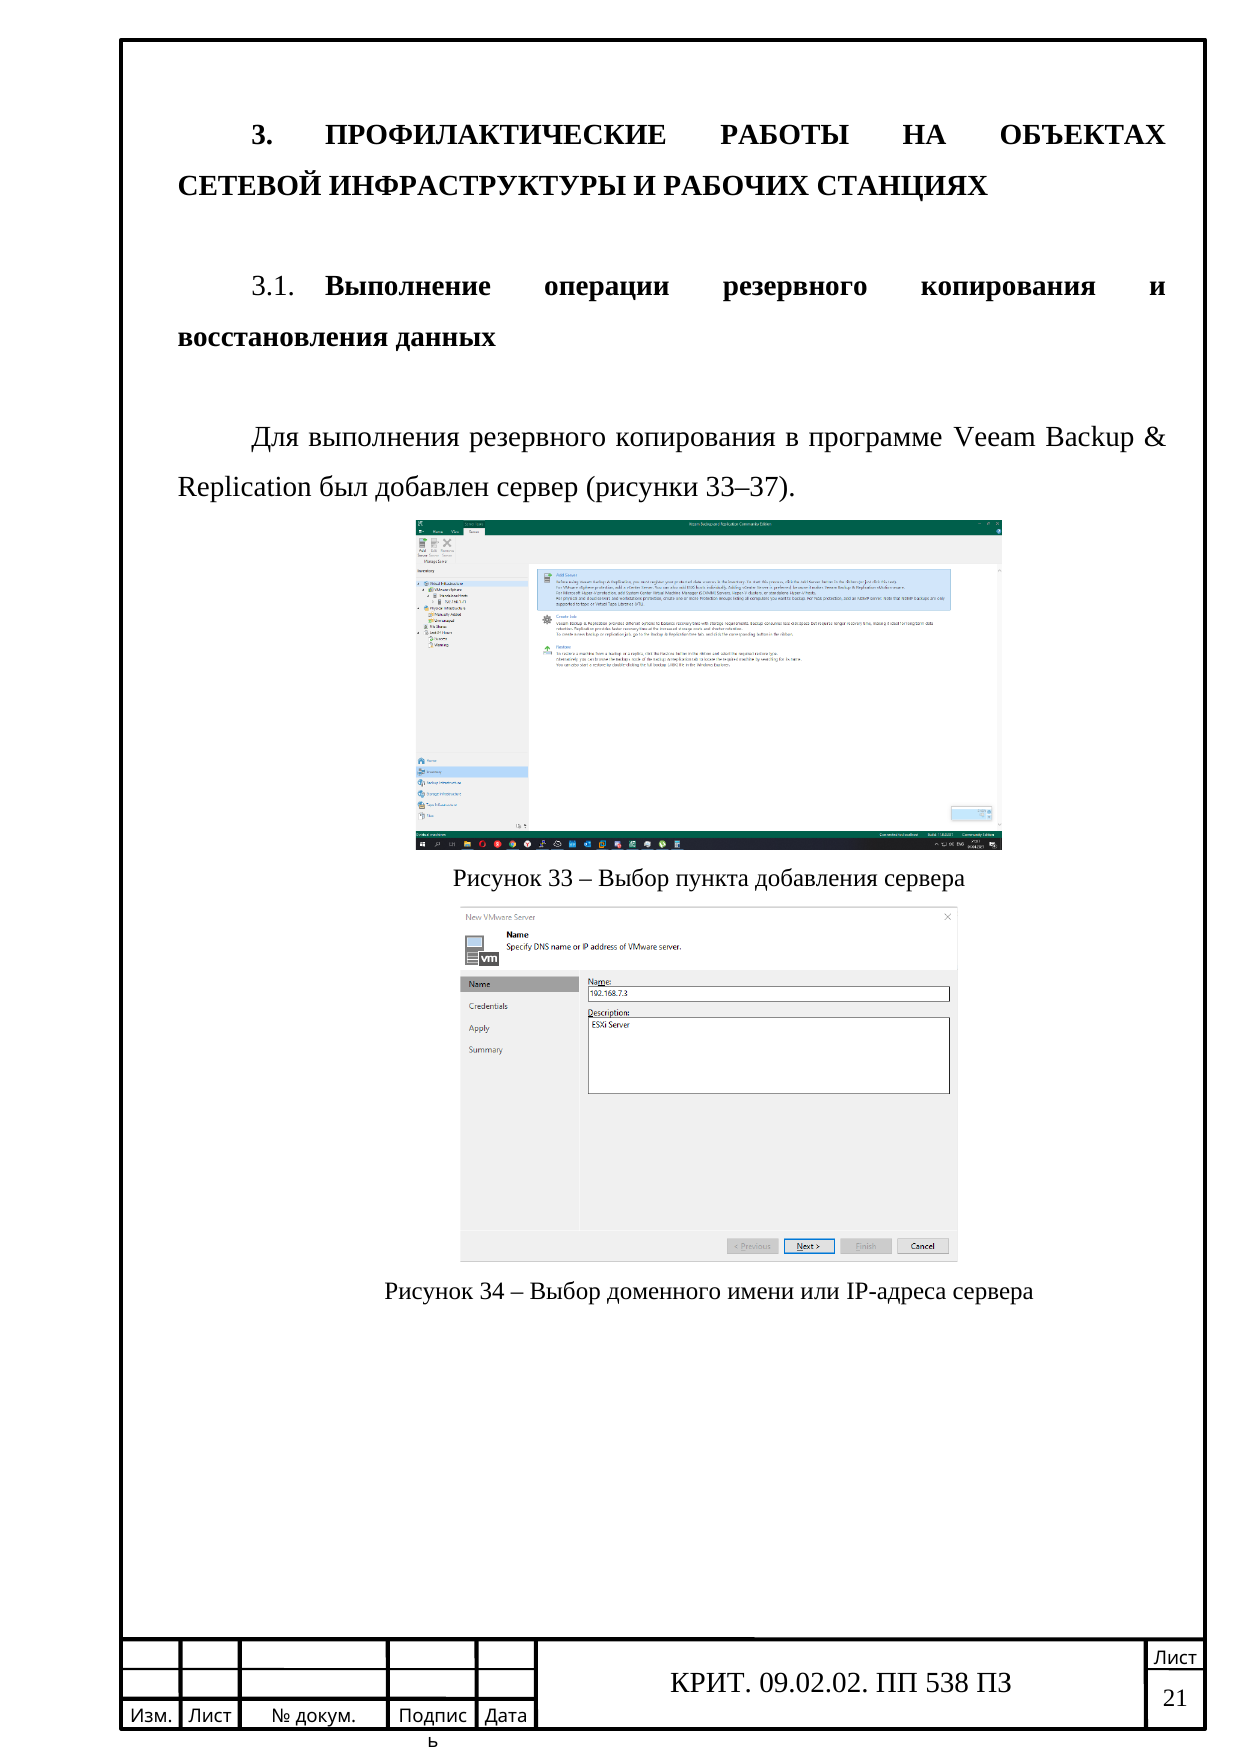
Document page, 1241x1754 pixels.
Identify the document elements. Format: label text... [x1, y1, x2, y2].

list Выполнение операции резервного копирования и восстановления данных [177, 268, 1167, 352]
text Рисунок 34 – Выбор доменного имени или IP-адреса сервера [177, 1276, 1167, 1304]
picture [460, 906, 958, 1262]
list ПРОФИЛАКТИЧЕСКИЕ РАБОТЫ НА ОБЪЕКТАХ СЕТЕВОЙ ИНФРАСТРУКТУРЫ И РАБОЧИХ СТАНЦИЯХ [177, 117, 1167, 201]
list Для выполнения резервного копирования в программе Veeam Backup & Replication был добавлен сервер (рисунки 33–37). [177, 419, 1167, 503]
picture [415, 520, 1002, 850]
text Рисунок 33 – Выбор пункта добавления сервера [177, 863, 1167, 892]
